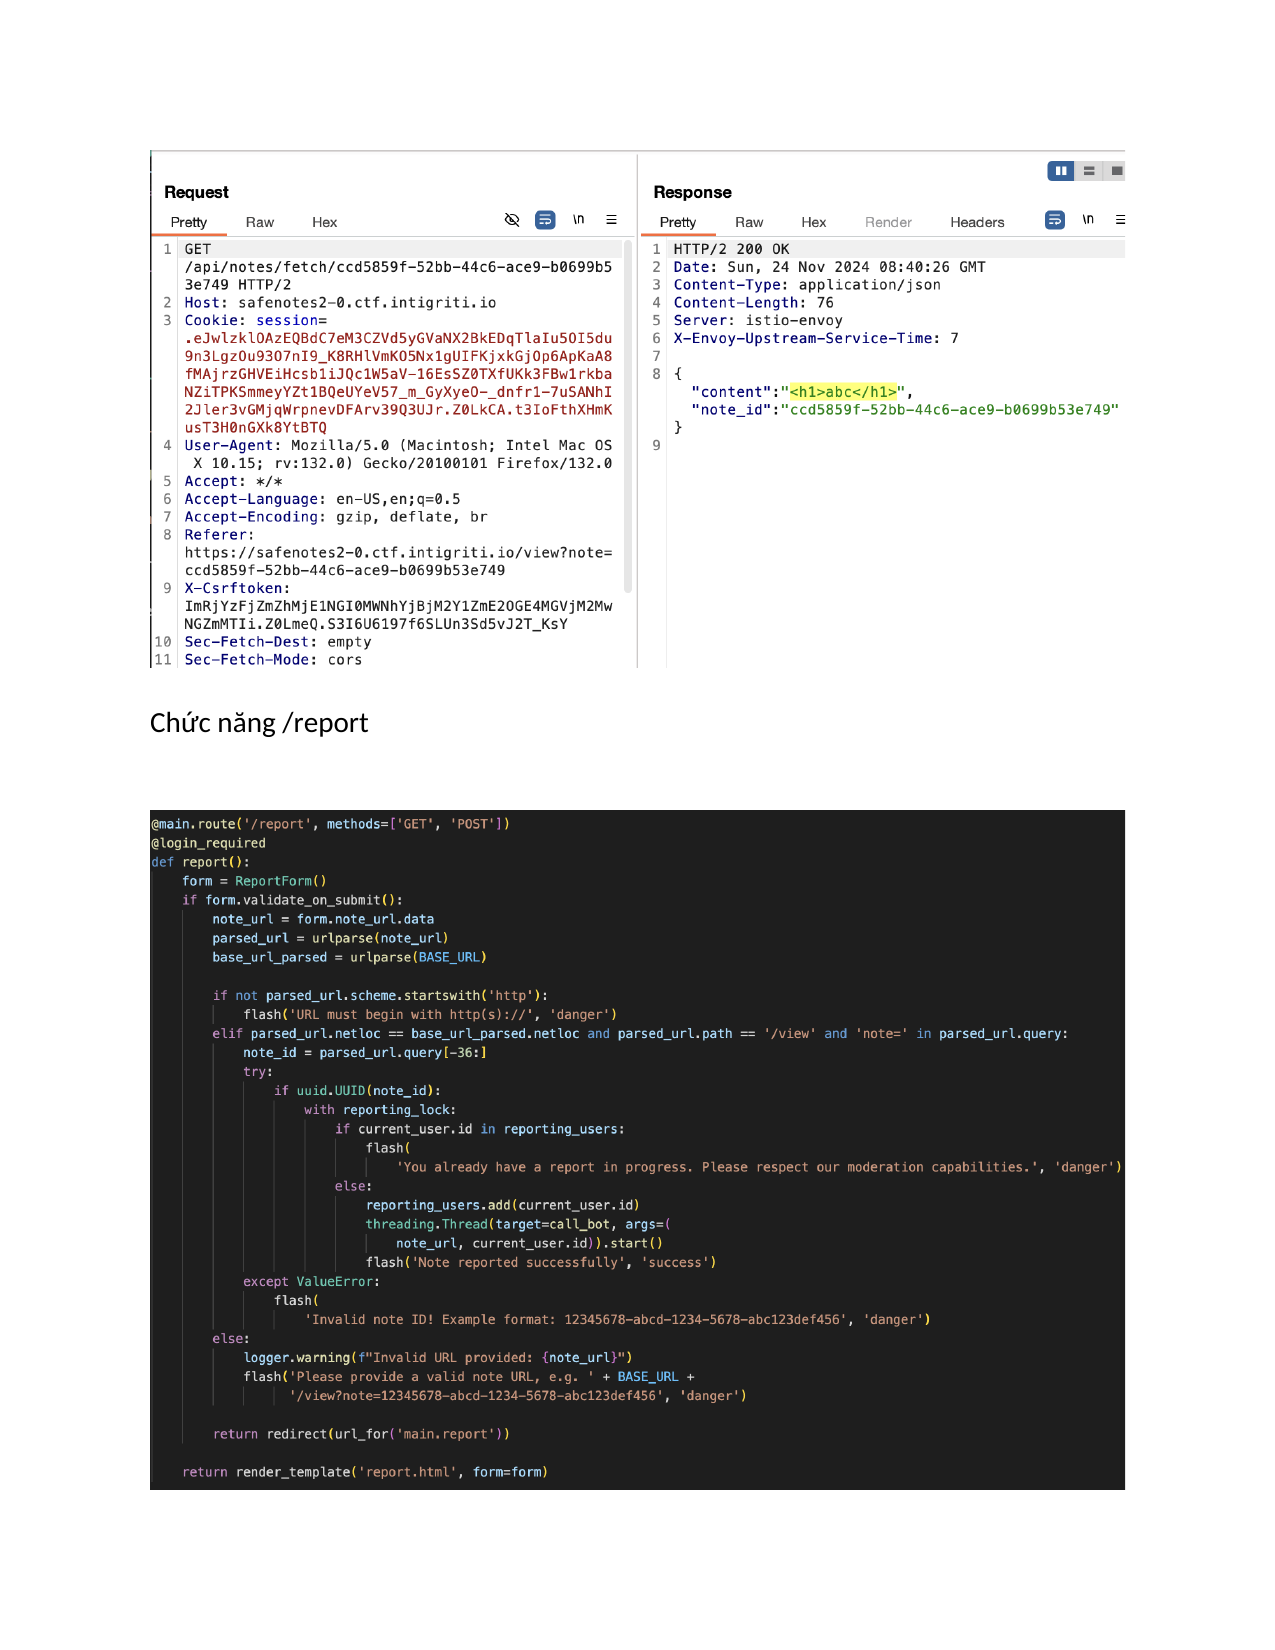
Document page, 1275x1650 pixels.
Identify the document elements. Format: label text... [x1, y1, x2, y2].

picture [150, 150, 1125, 668]
text Chức năng /report [150, 704, 1125, 739]
picture [150, 810, 1125, 1490]
